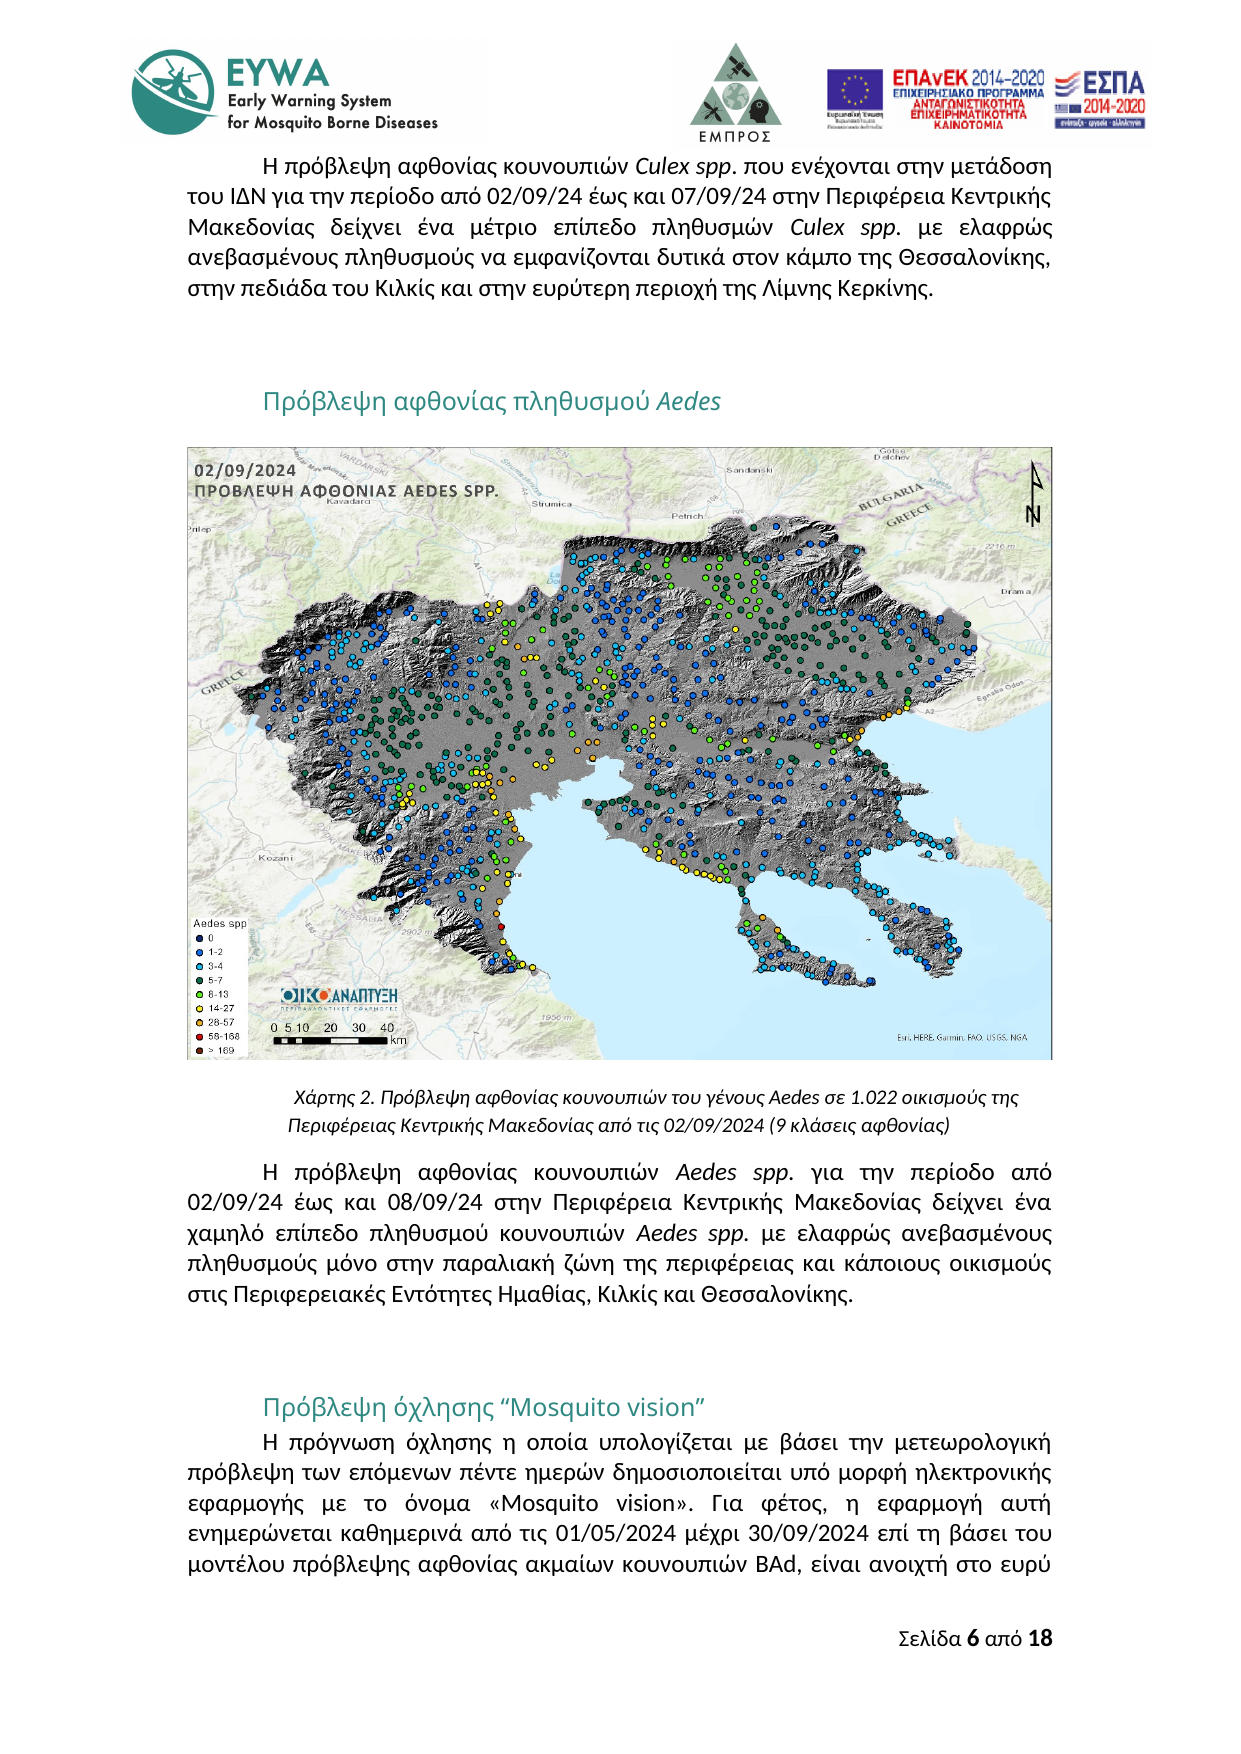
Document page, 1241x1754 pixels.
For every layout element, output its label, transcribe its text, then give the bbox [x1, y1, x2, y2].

picture [672, 42, 1153, 149]
subtitle Πρόβλεψη όχλησης “Mosquito vision” [187, 1389, 1053, 1423]
picture [187, 447, 1053, 1060]
picture [117, 36, 492, 148]
list Η πρόβλεψη αφθονίας κουνουπιών Aedes spp. για την περίοδο από 02/09/24 έως και 08/09/24 στην Περιφέρεια Κεντρικής Μακεδονίας δείχνει ένα χαμηλό επίπεδο πληθυσμού κουνουπιών Aedes spp. με ελαφρώς ανεβασμένους πληθυσμούς μόνο στην παραλιακή ζώνη της περιφέρειας και κάποιους οικισμούς στις Περιφερειακές Εντότητες Ημαθίας, Κιλκίς και Θεσσαλονίκης. [187, 1156, 1053, 1309]
list Χάρτης 2. Πρόβλεψη αφθονίας κουνουπιών του γένους Aedes σε 1.022 οικισμούς της Περιφέρειας Κεντρικής Μακεδονίας από τις 02/09/2024 (9 κλάσεις αφθονίας) [187, 1084, 1053, 1137]
list Η πρόβλεψη αφθονίας κουνουπιών Culex spp. που ενέχονται στην μετάδοση του ΊΔΝ για την περίοδο από 02/09/24 έως και 07/09/24 στην Περιφέρεια Κεντρικής Μακεδονίας δείχνει ένα μέτριο επίπεδο πληθυσμών Culex spp. με ελαφρώς ανεβασμένους πληθυσμούς να εμφανίζονται δυτικά στον κάμπο της Θεσσαλονίκης, στην πεδιάδα του Κιλκίς και στην ευρύτερη περιοχή της Λίμνης Κερκίνης. [187, 150, 1053, 303]
subtitle Πρόβλεψη αφθονίας πληθυσμού Aedes [187, 383, 1053, 417]
